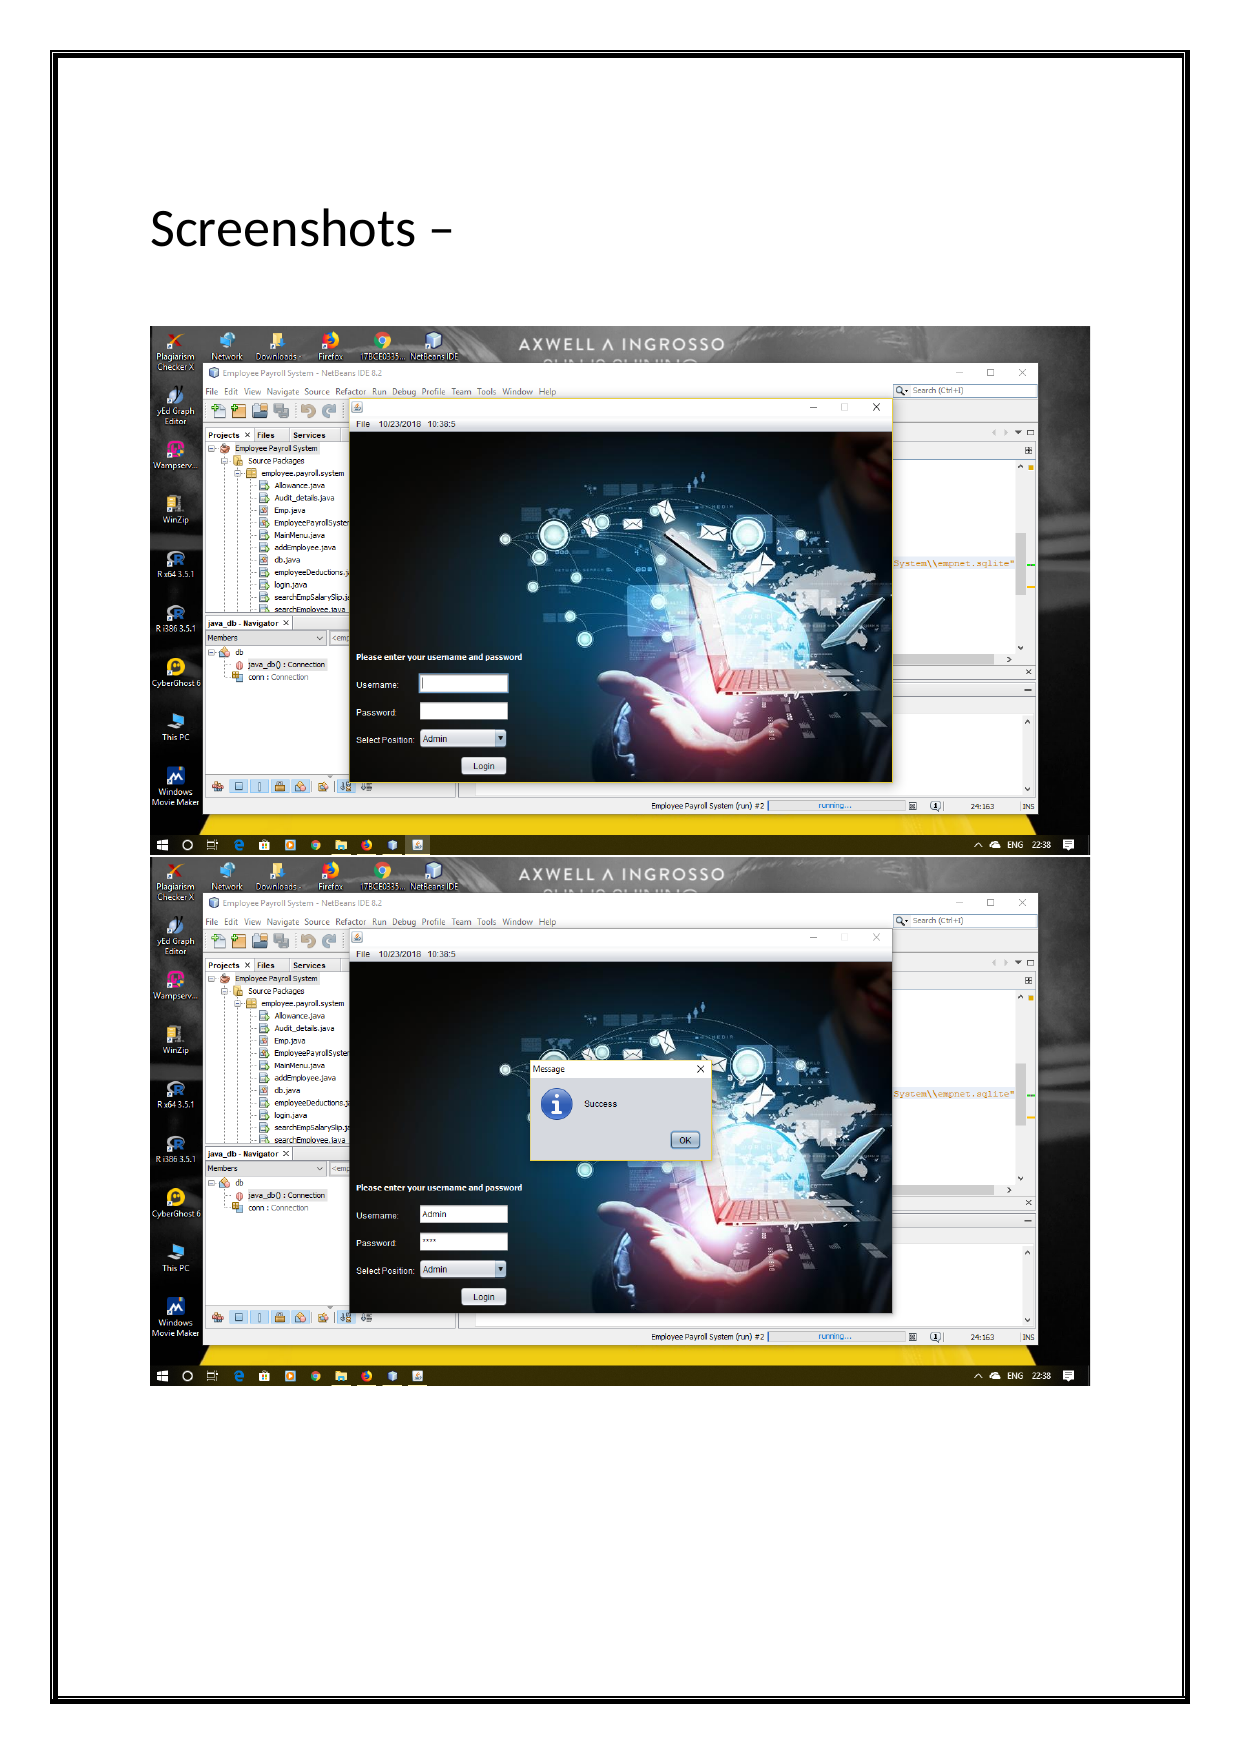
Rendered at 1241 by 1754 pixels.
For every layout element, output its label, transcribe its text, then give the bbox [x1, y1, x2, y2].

picture [150, 857, 1091, 1386]
text Screenshots – [150, 194, 1090, 260]
picture [150, 326, 1091, 855]
